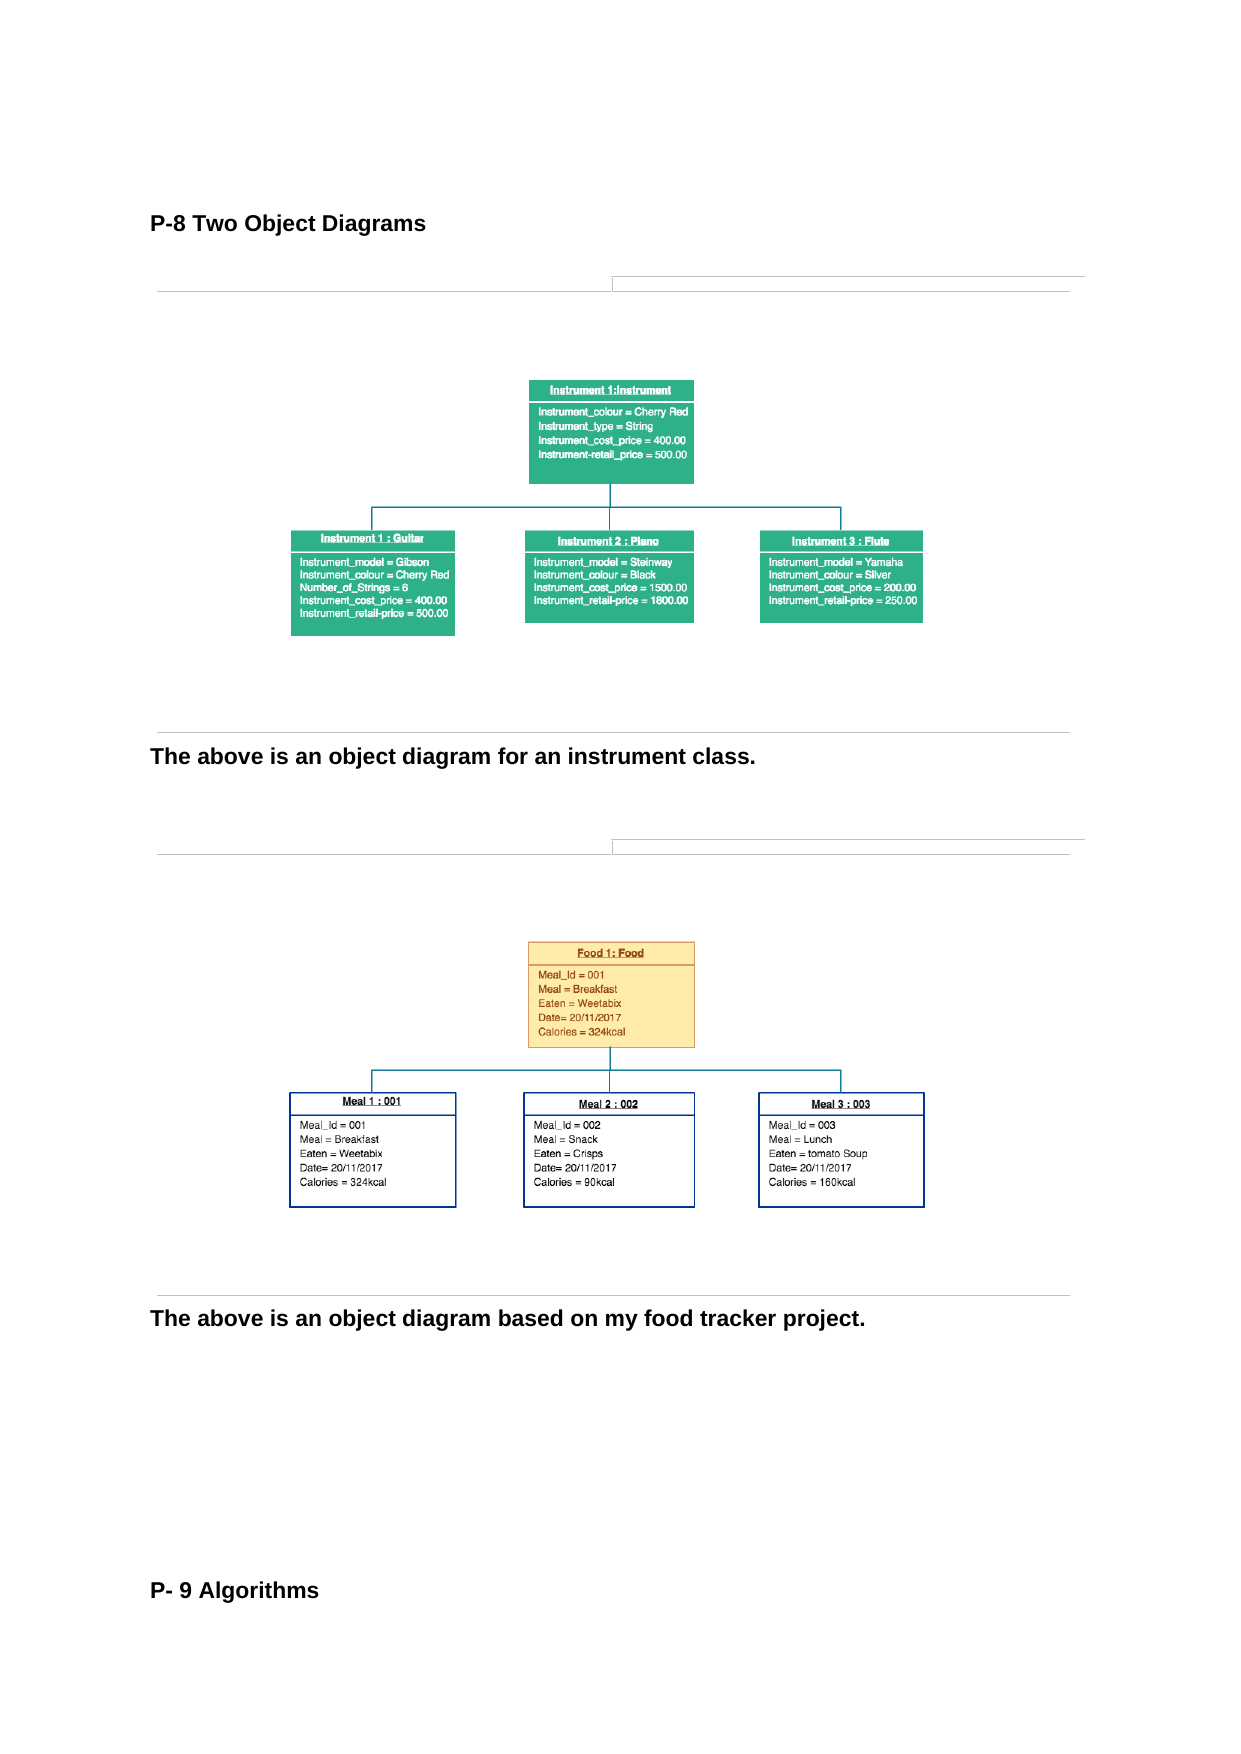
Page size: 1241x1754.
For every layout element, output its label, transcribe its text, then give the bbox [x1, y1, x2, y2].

picture [150, 833, 1091, 1302]
text P- 9 Algorithms [150, 1577, 1090, 1603]
picture [150, 270, 1091, 739]
text P-8 Two Object Diagrams [150, 210, 1090, 237]
text The above is an object diagram for an instrument class. [150, 743, 1090, 769]
text The above is an object diagram based on my food tracker project. [150, 1305, 1090, 1332]
